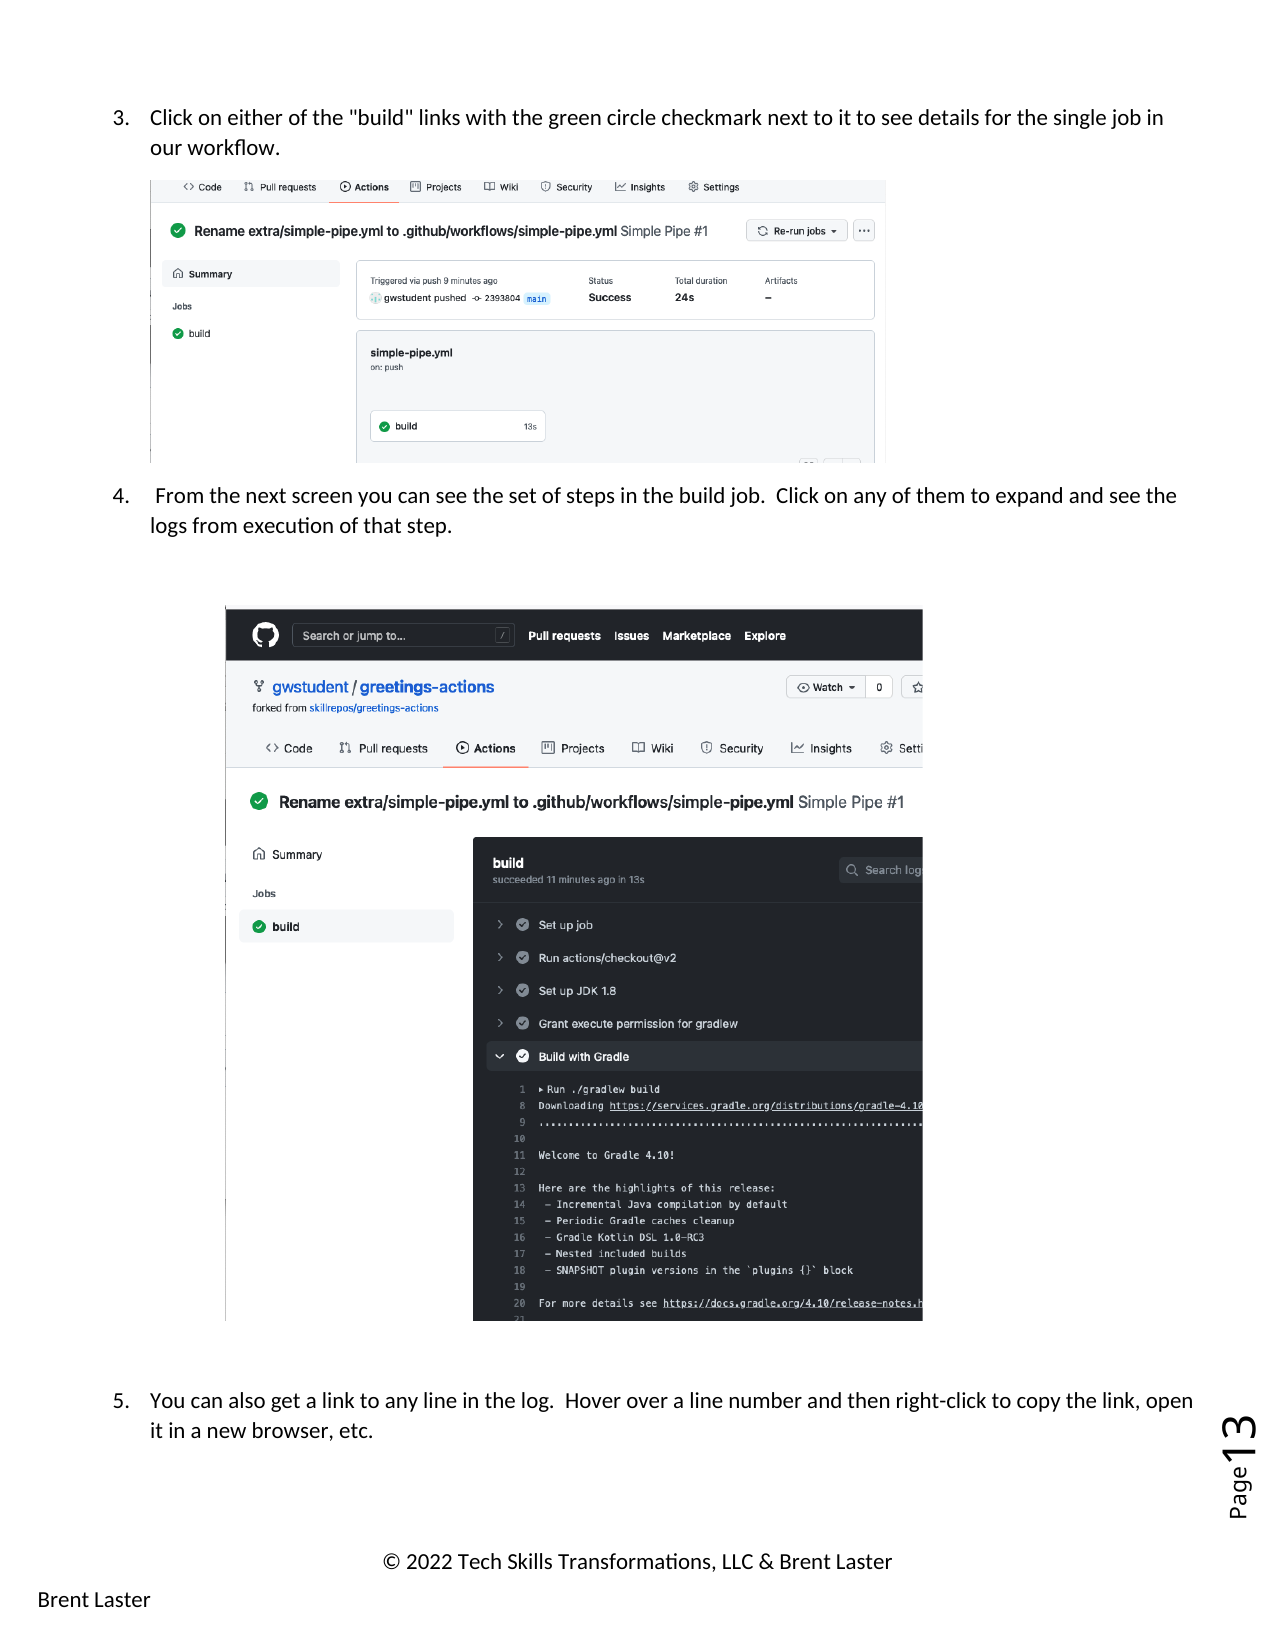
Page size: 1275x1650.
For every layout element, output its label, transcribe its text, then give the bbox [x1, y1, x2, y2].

list From the next screen you can see the set of steps in the build job. Click on any of them to expand and see the logs from execution of that step. [112, 481, 1200, 540]
picture [150, 180, 886, 463]
picture [225, 605, 923, 1321]
list Click on either of the "build" links with the green circle checkmark next to it to see details for the single job in our workflow. [112, 103, 1200, 161]
list You can also get a link to any line in the log. Hover over a line number and then right-click to copy the link, open it in a new browser, etc. [112, 1386, 1200, 1444]
